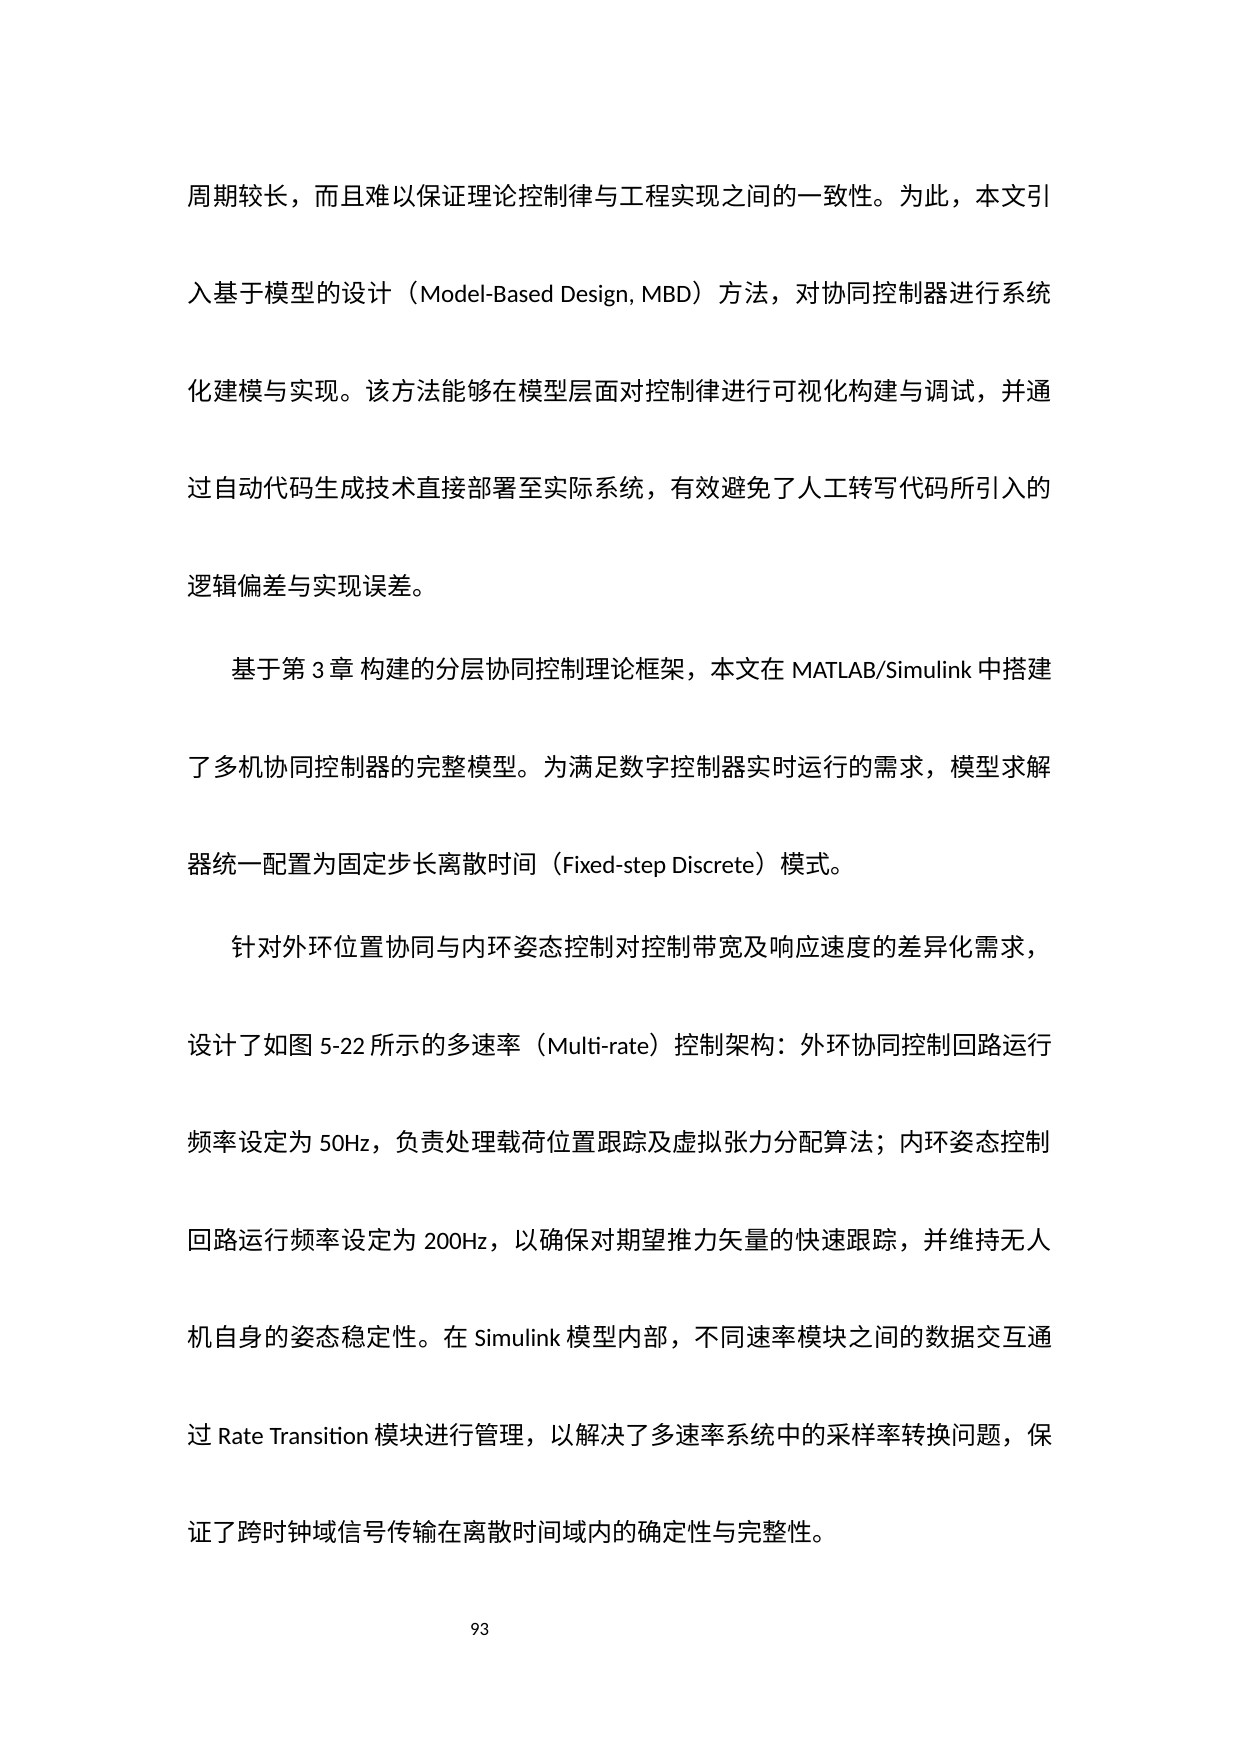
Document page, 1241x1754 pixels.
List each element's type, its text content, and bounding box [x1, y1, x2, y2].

text 基于第3章构建的分层协同控制理论框架，本文在MATLAB/Simulink中搭建了多机协同控制器的完整模型。为满足数字控制器实时运行的需求，模型求解器统一配置为固定步长离散时间（Fixed-step Discrete）模式。 [187, 635, 1053, 895]
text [187, 162, 1053, 617]
